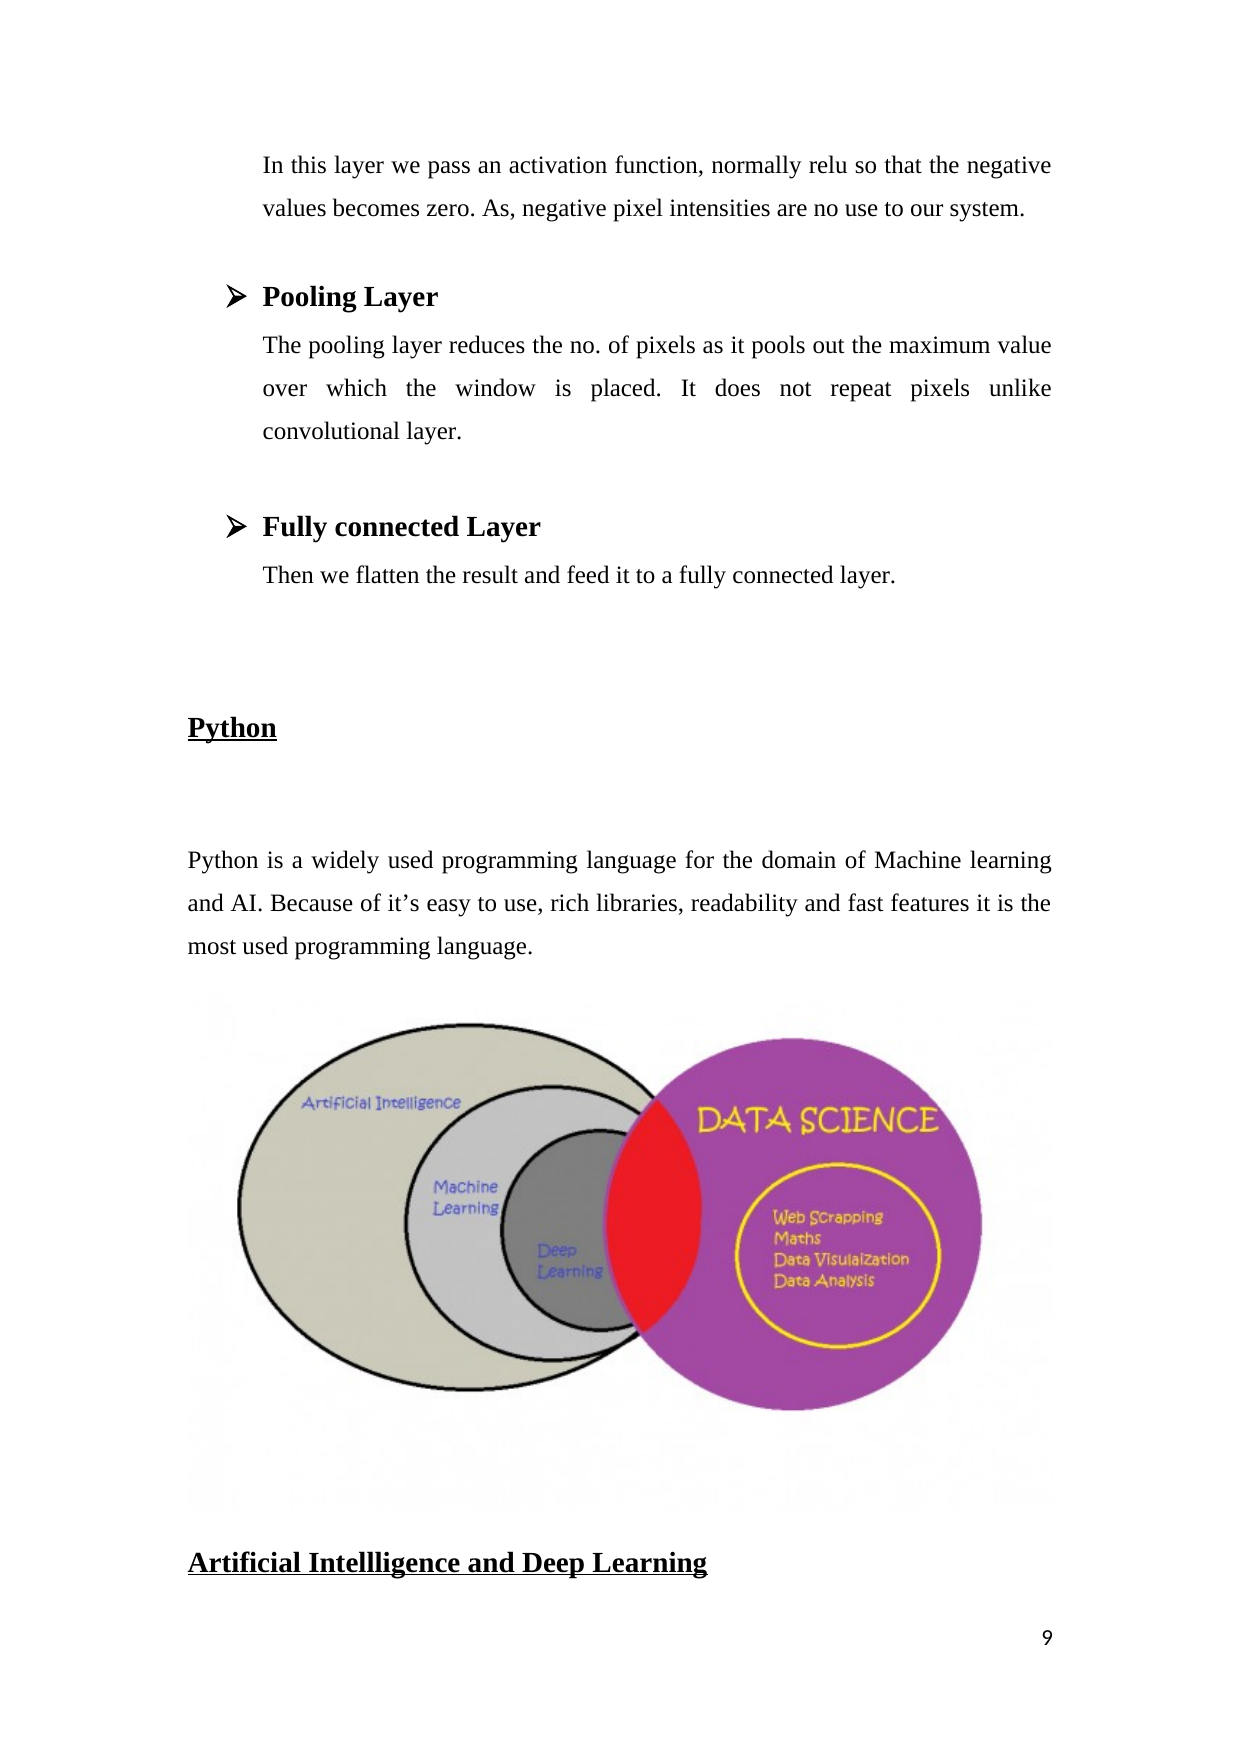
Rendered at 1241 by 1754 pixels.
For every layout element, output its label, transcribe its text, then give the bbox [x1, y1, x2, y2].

list Fully connected Layer [225, 509, 1053, 543]
picture [187, 995, 1053, 1510]
text Python is a widely used programming language for the domain of Machine learning and AI. Because of it’s easy to use, rich libraries, readability and fast features it is the most used programming language. [187, 845, 1053, 960]
text Artificial Intellligence and Deep Learning [187, 1545, 1053, 1578]
list Then we flatten the result and feed it to a fully connected layer. [262, 560, 1053, 589]
list In this layer we pass an activation function, normally relu so that the negative values becomes zero. As, negative pixel intensities are no use to our system. [262, 150, 1053, 222]
list The pooling layer reduces the no. of pixels as it pools out the maximum value over which the window is placed. It does not repeat pixels unlike convolutional layer. [262, 330, 1053, 445]
list Pooling Layer [225, 279, 1053, 313]
text Python [187, 710, 1053, 744]
